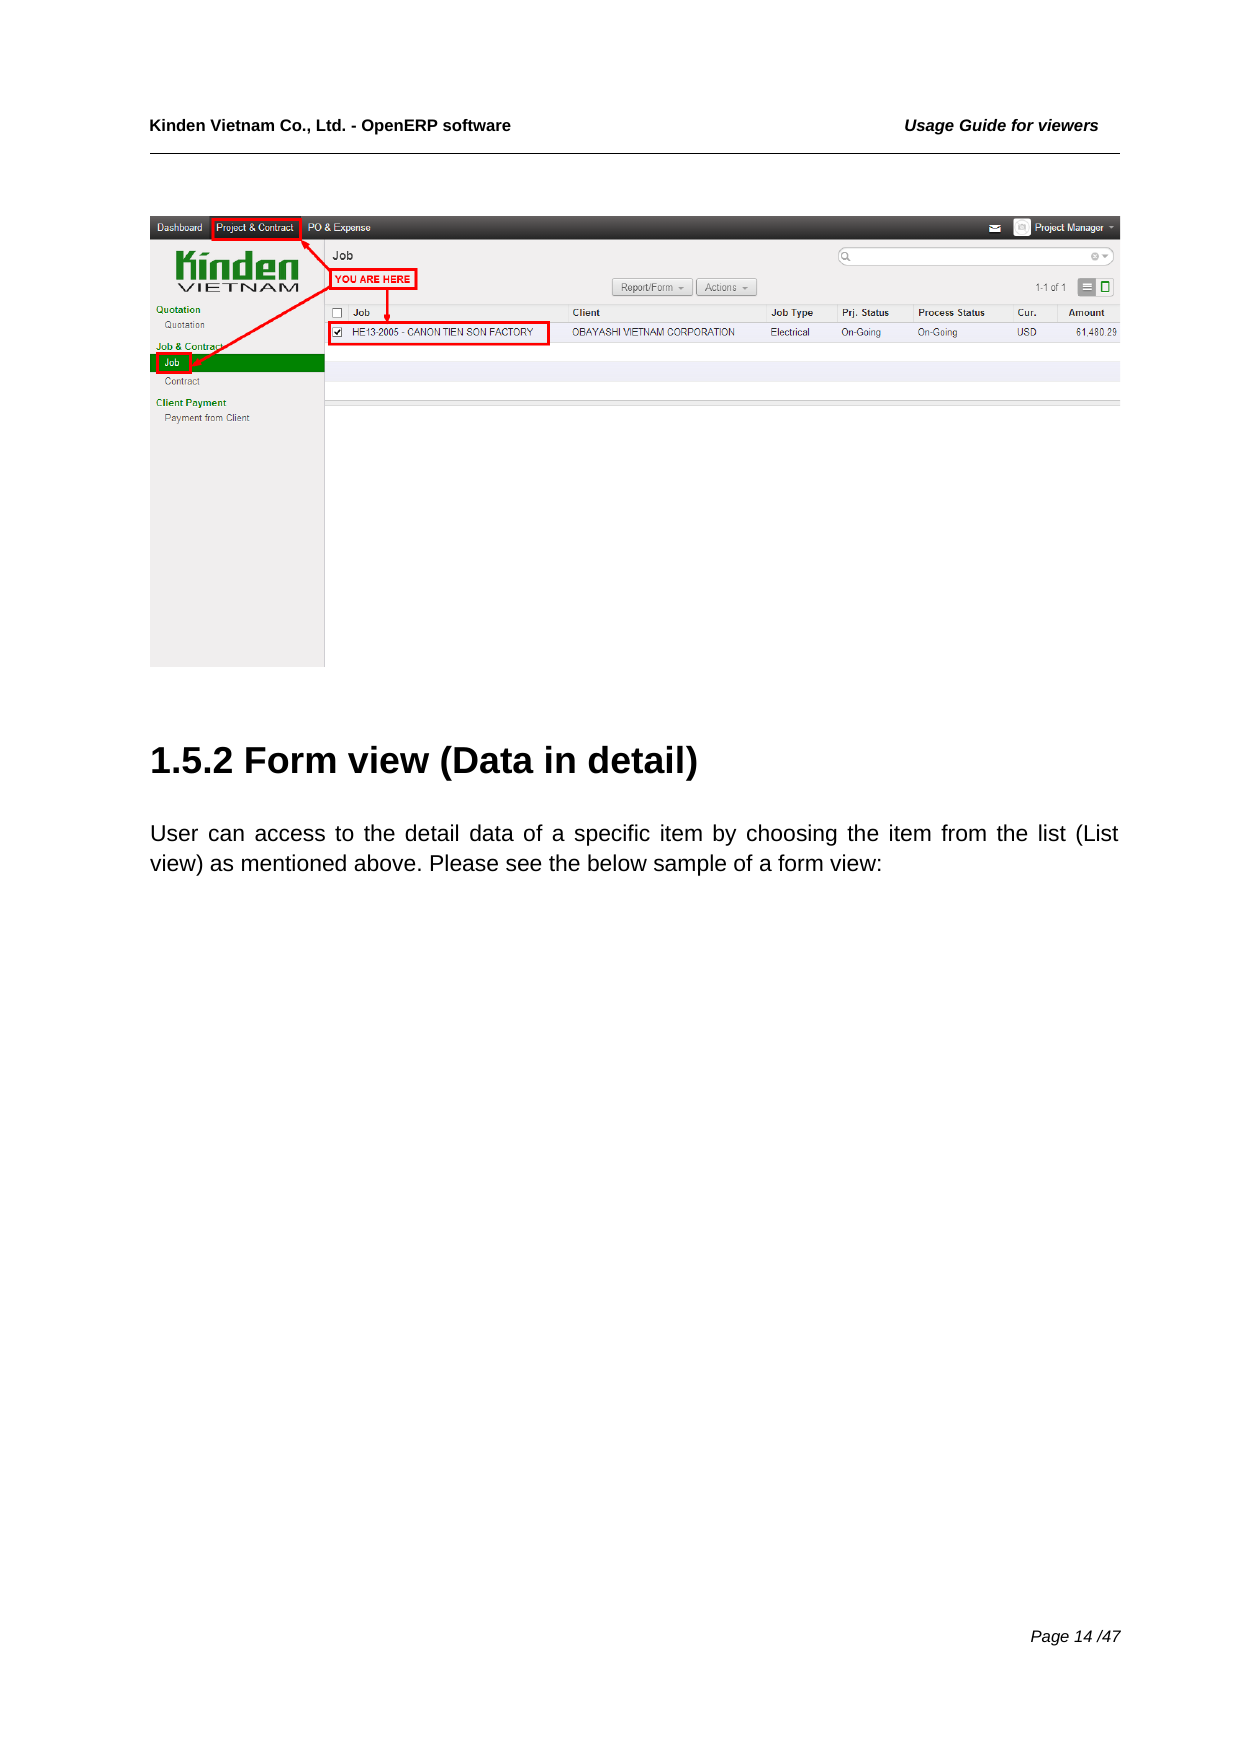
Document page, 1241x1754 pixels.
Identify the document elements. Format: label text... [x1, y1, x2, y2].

text User can access to the detail data of a specific item by choosing the item from the list (List view) as mentioned above. Please see the below sample of a form view: [150, 820, 1120, 876]
subtitle 1.5.2 Form view (Data in detail) [150, 738, 1120, 781]
picture [150, 216, 1121, 667]
